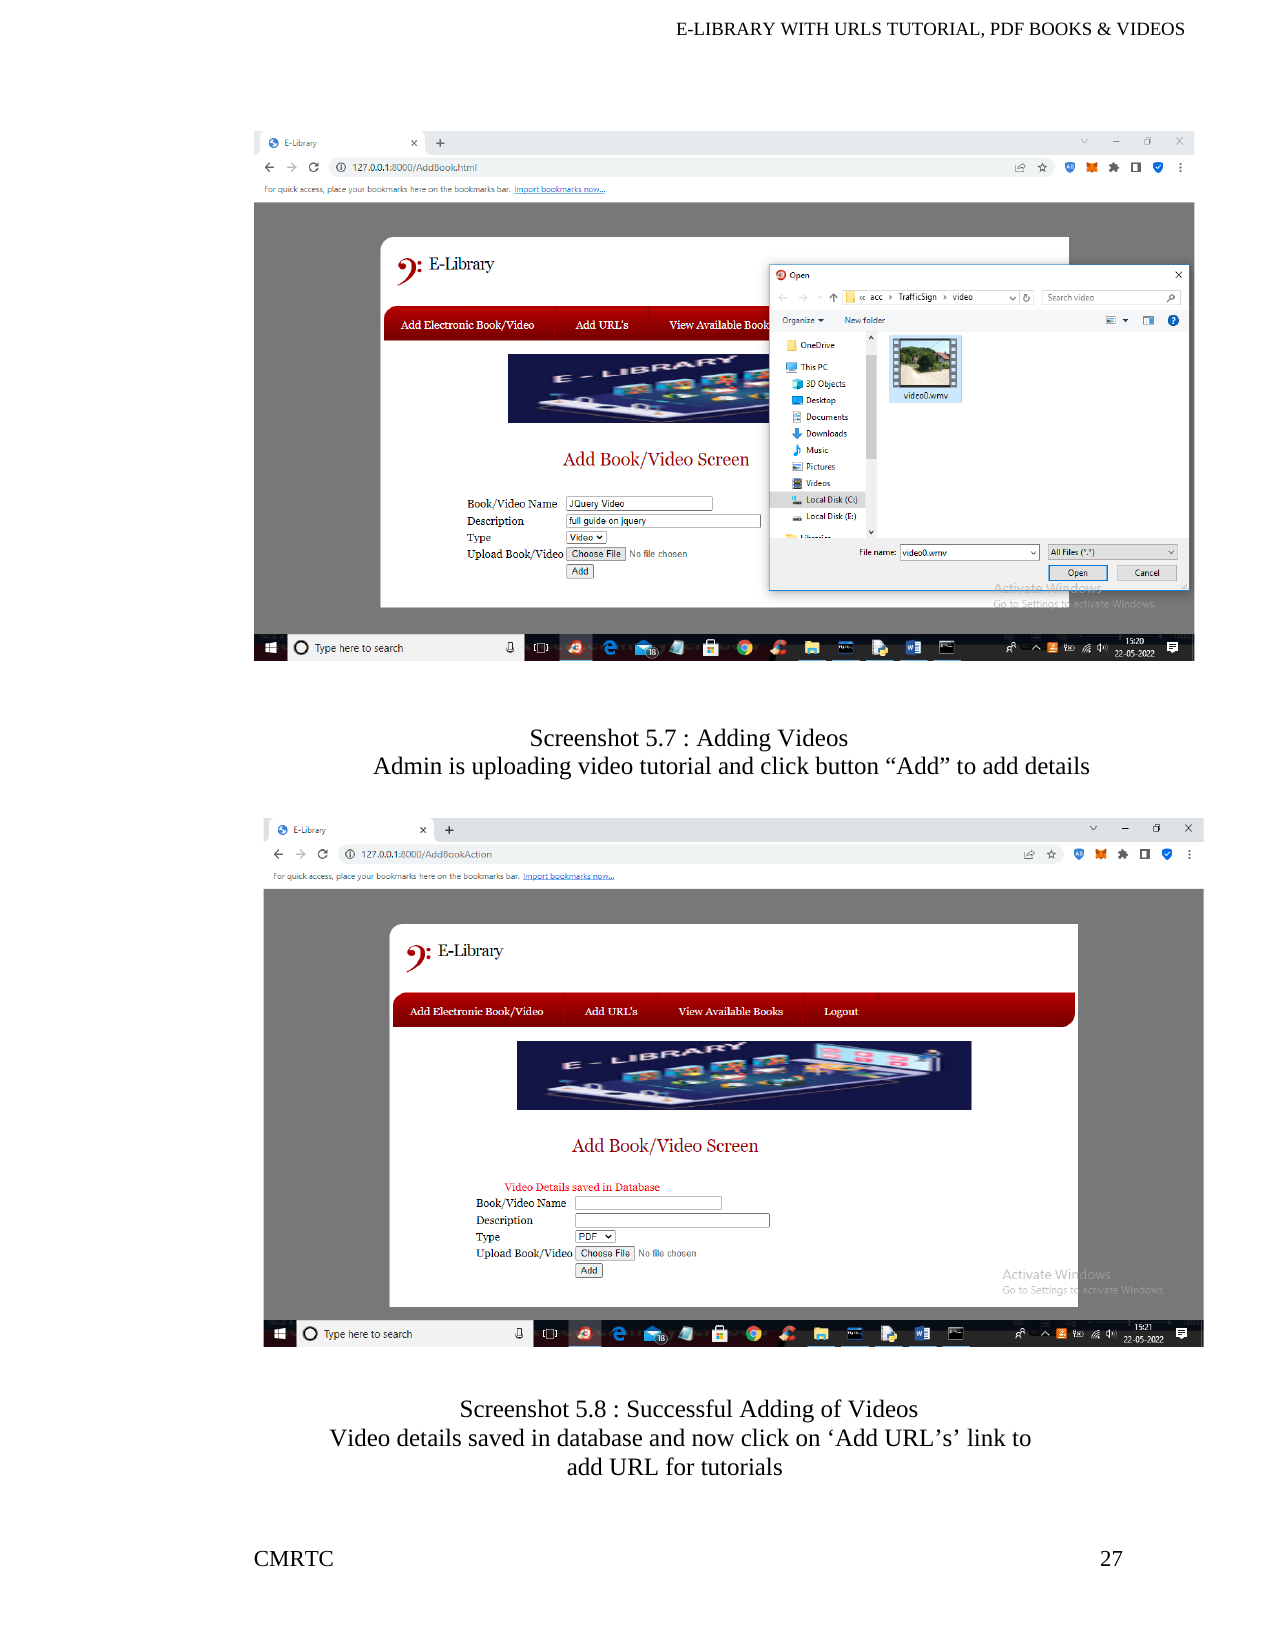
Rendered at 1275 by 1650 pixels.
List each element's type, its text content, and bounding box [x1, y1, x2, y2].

picture [254, 131, 1195, 661]
text Admin is uploading video tutorial and click button “Add” to add details [329, 751, 1152, 780]
picture [263, 818, 1204, 1347]
text Screenshot 5.8 : Successful Adding of Videos [264, 1394, 1114, 1423]
text add URL for tutorials [179, 1452, 1152, 1481]
text Video details saved in database and now click on ‘Add URL’s’ link to [254, 1423, 1152, 1452]
text Screenshot 5.7 : Adding Videos [264, 723, 1114, 751]
